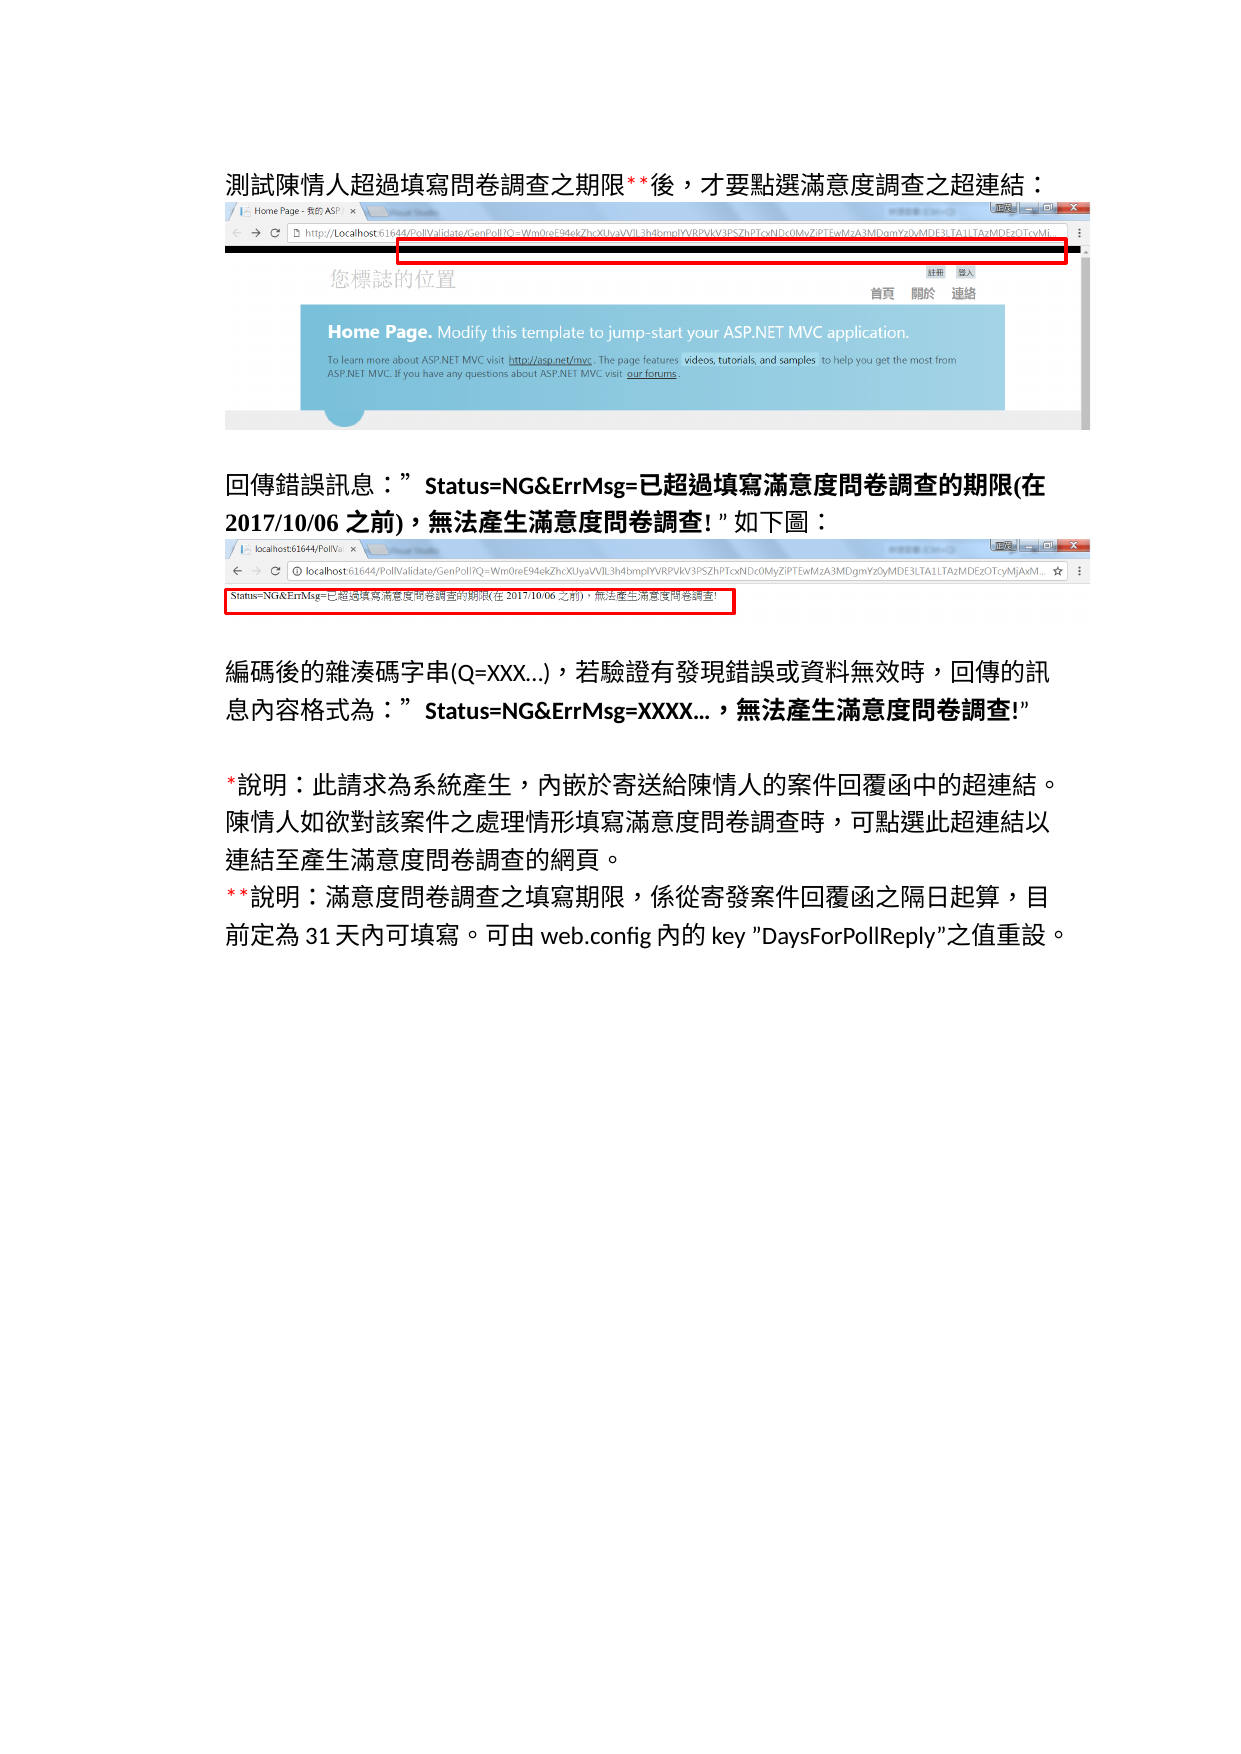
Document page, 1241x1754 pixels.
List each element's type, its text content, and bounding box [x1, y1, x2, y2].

picture [225, 539, 1091, 639]
list **說明：滿意度問卷調查之填寫期限，係從寄發案件回覆函之隔日起算，目前定為31天內可填寫。可由web.config內的key ”DaysForPollReply”之值重設。 [225, 877, 1053, 952]
list *說明：此請求為系統產生，內嵌於寄送給陳情人的案件回覆函中的超連結。陳情人如欲對該案件之處理情形填寫滿意度問卷調查時，可點選此超連結以連結至產生滿意度問卷調查的網頁。 [225, 764, 1053, 877]
picture [227, 591, 732, 612]
list 編碼後的雜湊碼字串(Q=XXX…)，若驗證有發現錯誤或資料無效時，回傳的訊息內容格式為：”Status=NG&ErrMsg=XXXX…，無法產生滿意度問卷調查!” [225, 652, 1053, 727]
picture [225, 202, 1091, 430]
list 回傳錯誤訊息：”Status=NG&ErrMsg=已超過填寫滿意度問卷調查的期限(在 2017/10/06 之前)，無法產生滿意度問卷調查! ” 如下圖： [225, 464, 1053, 539]
list 測試陳情人超過填寫問卷調查之期限**後，才要點選滿意度調查之超連結： [225, 164, 1053, 202]
